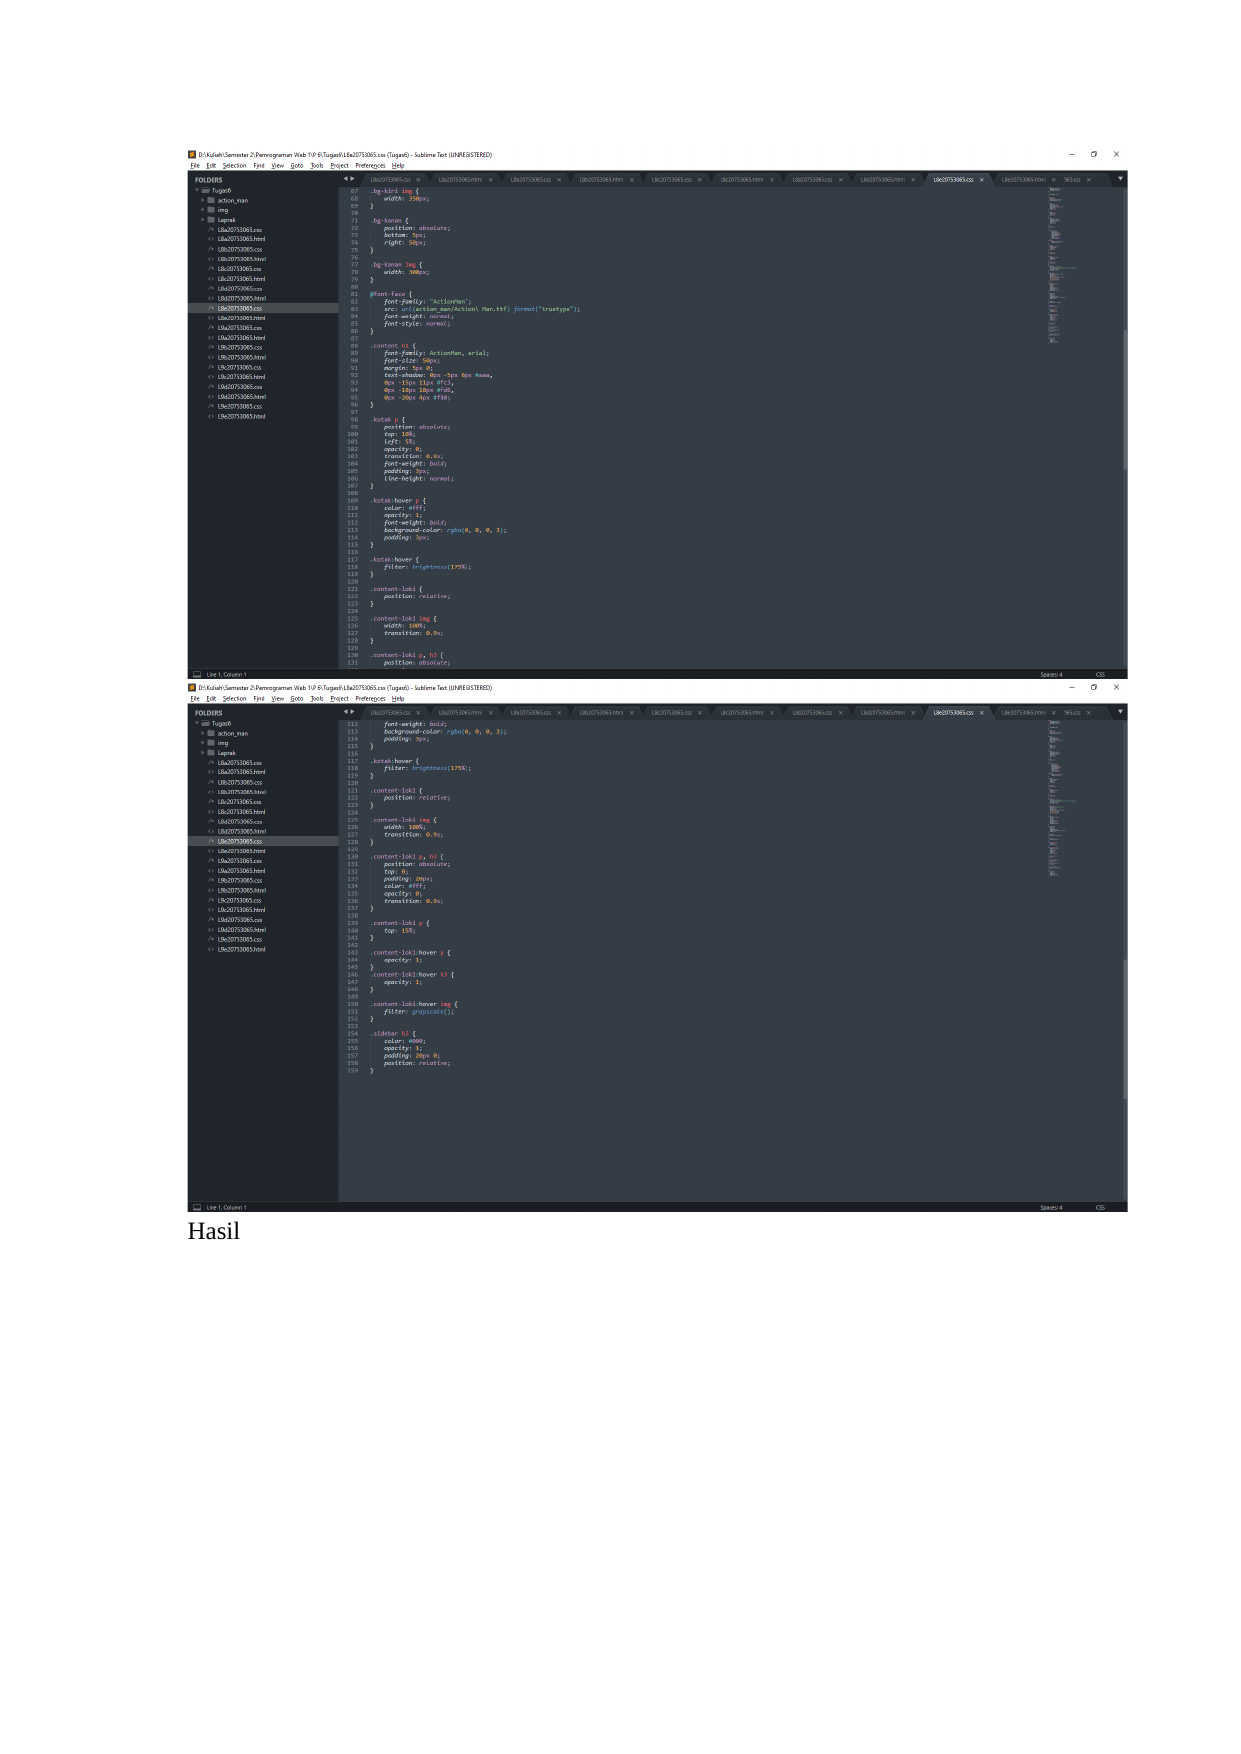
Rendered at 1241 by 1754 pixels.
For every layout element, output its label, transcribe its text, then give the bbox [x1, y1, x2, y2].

picture [187, 682, 1128, 1212]
list Hasil [187, 1216, 1090, 1244]
picture [187, 150, 1128, 679]
